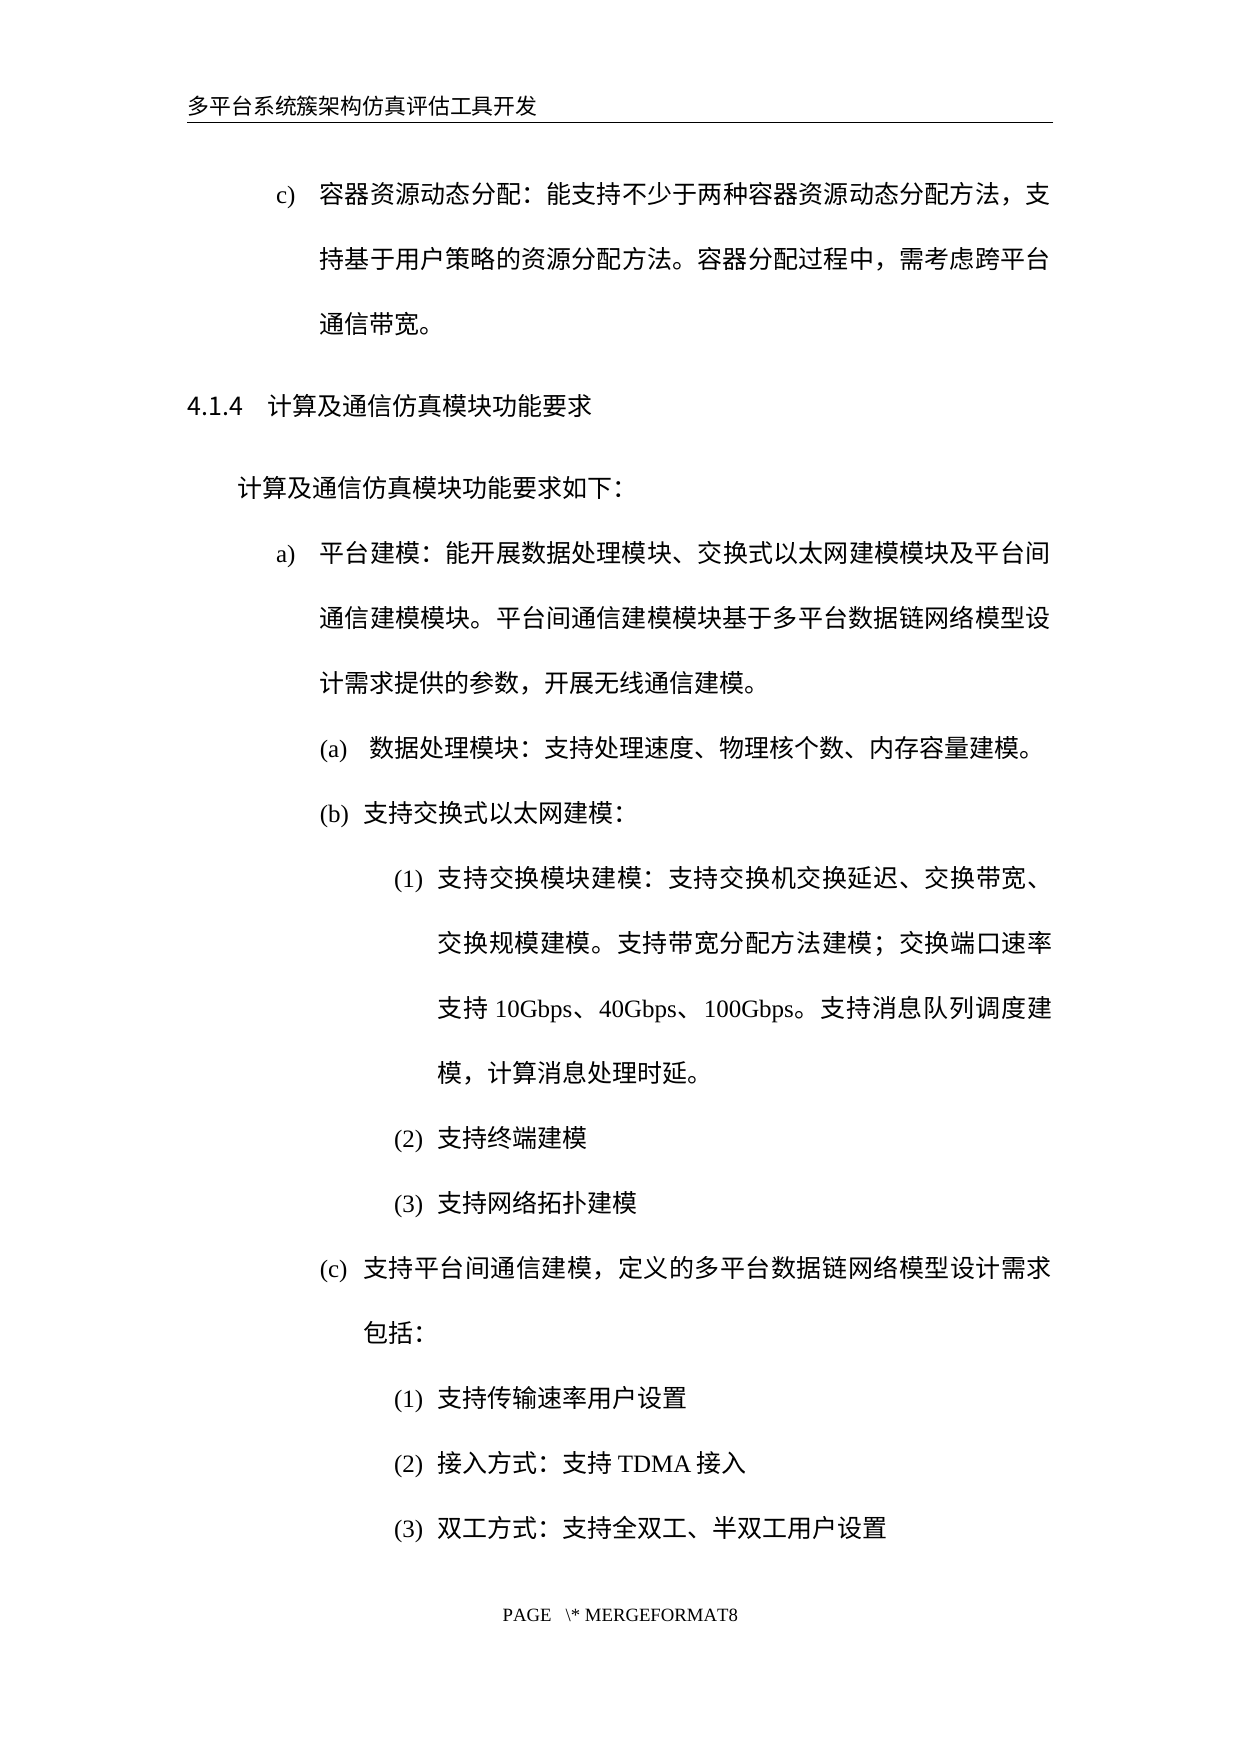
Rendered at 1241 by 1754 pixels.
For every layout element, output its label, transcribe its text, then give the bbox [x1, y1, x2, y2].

list 计算及通信仿真模块功能要求 [187, 372, 1028, 437]
list 平台建模：能开展数据处理模块、交换式以太网建模模块及平台间通信建模模块。平台间通信建模模块基于多平台数据链网络模型设计需求提供的参数，开展无线通信建模。 [276, 519, 1053, 714]
text 计算及通信仿真模块功能要求如下： [187, 454, 1053, 519]
list 支持传输速率用户设置 [394, 1364, 1053, 1429]
list 支持交换式以太网建模： [319, 779, 1053, 844]
list 数据处理模块：支持处理速度、物理核个数、内存容量建模。 [319, 714, 1053, 779]
list 双工方式：支持全双工、半双工用户设置 [394, 1494, 1053, 1559]
list 支持终端建模 [394, 1104, 1053, 1169]
list 支持交换模块建模：支持交换机交换延迟、交换带宽、交换规模建模。支持带宽分配方法建模；交换端口速率支持10Gbps、40Gbps、100Gbps。支持消息队列调度建模，计算消息处理时延。 [394, 844, 1053, 1104]
list 容器资源动态分配：能支持不少于两种容器资源动态分配方法，支持基于用户策略的资源分配方法。容器分配过程中，需考虑跨平台通信带宽。 [276, 160, 1053, 355]
list 接入方式：支持TDMA接入 [394, 1429, 1053, 1494]
list 支持平台间通信建模，定义的多平台数据链网络模型设计需求包括： [319, 1234, 1053, 1364]
list 支持网络拓扑建模 [394, 1169, 1053, 1234]
